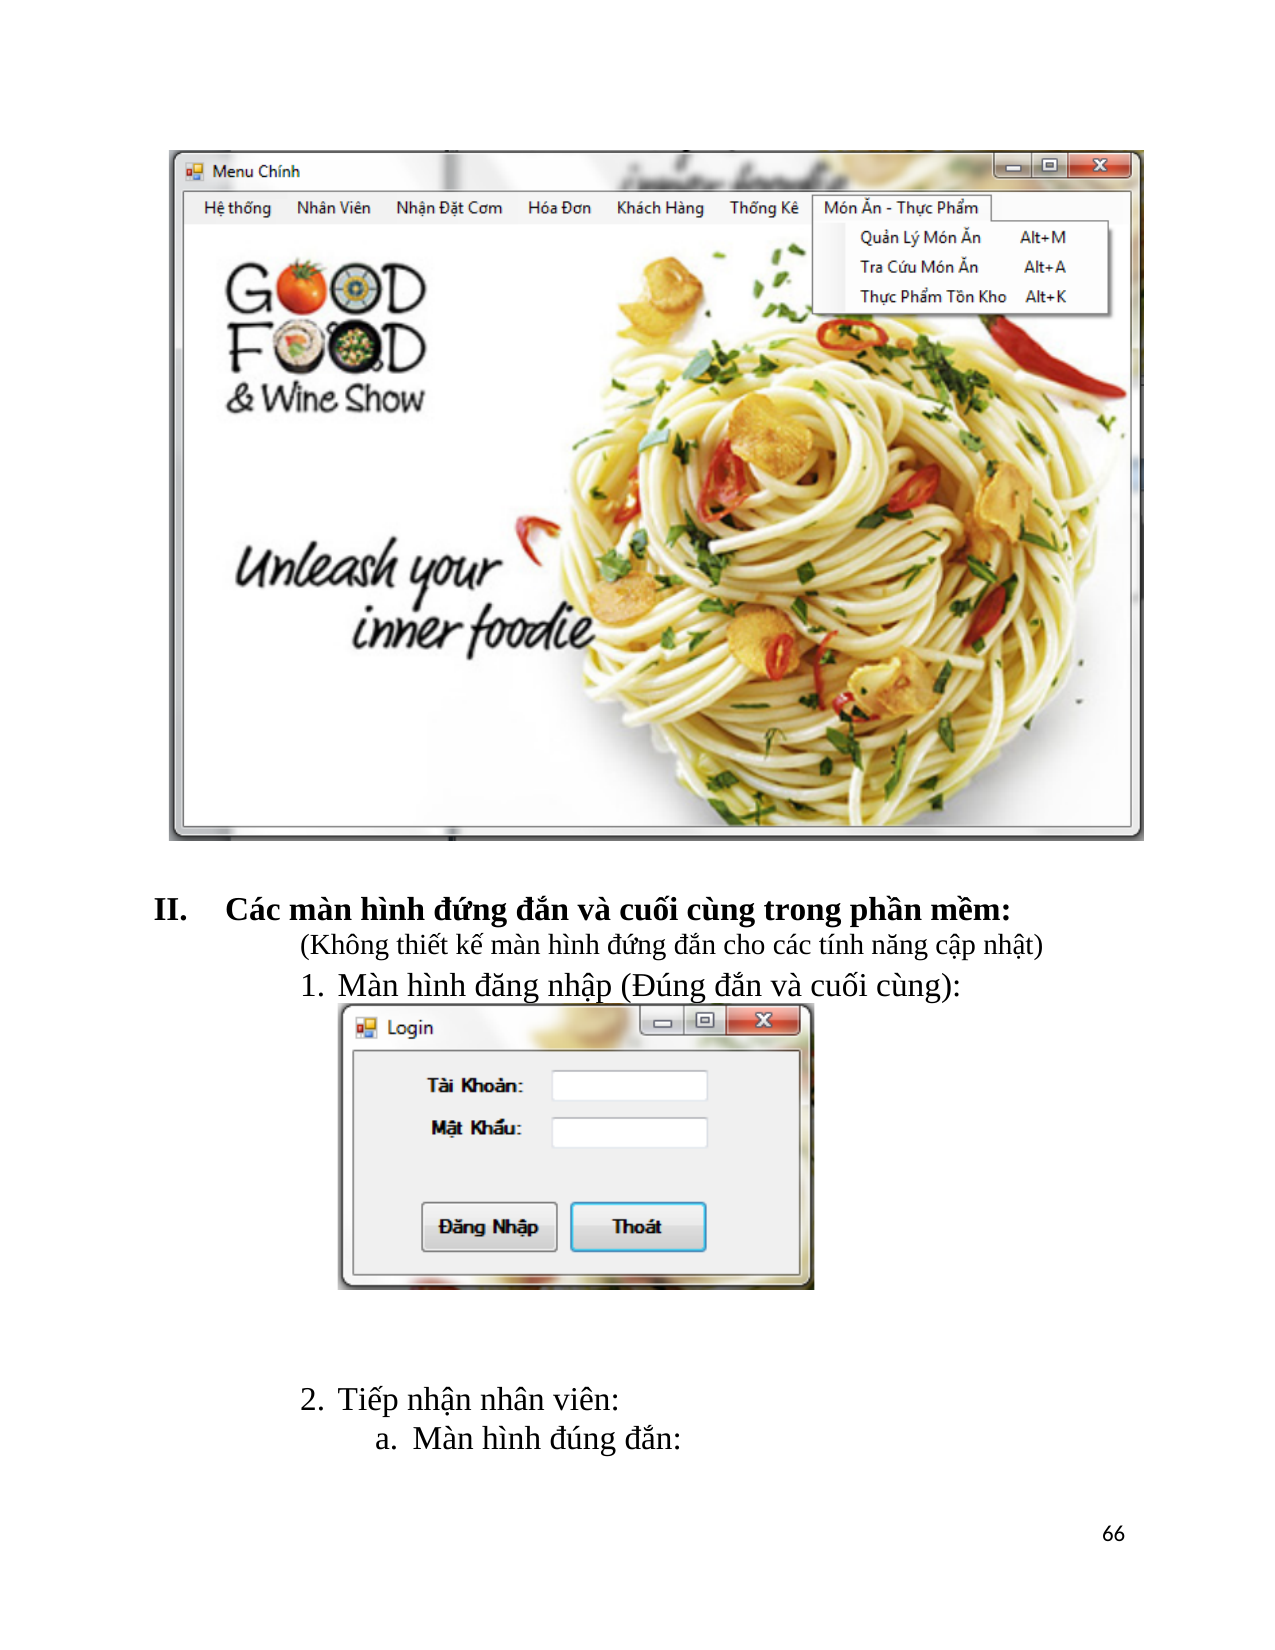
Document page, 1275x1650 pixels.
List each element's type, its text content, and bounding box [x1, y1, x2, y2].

list Các màn hình đứng đắn và cuối cùng trong phần mềm: [187, 889, 1125, 927]
list Màn hình đúng đắn: [375, 1418, 1125, 1456]
list Màn hình đăng nhập (Đúng đắn và cuối cùng): [300, 966, 1125, 1004]
list Tiếp nhận nhân viên: [300, 1380, 1125, 1418]
picture [337, 1003, 815, 1290]
list (Không thiết kế màn hình đứng đắn cho các tính năng cập nhật) [300, 927, 1125, 961]
picture [168, 150, 1144, 841]
